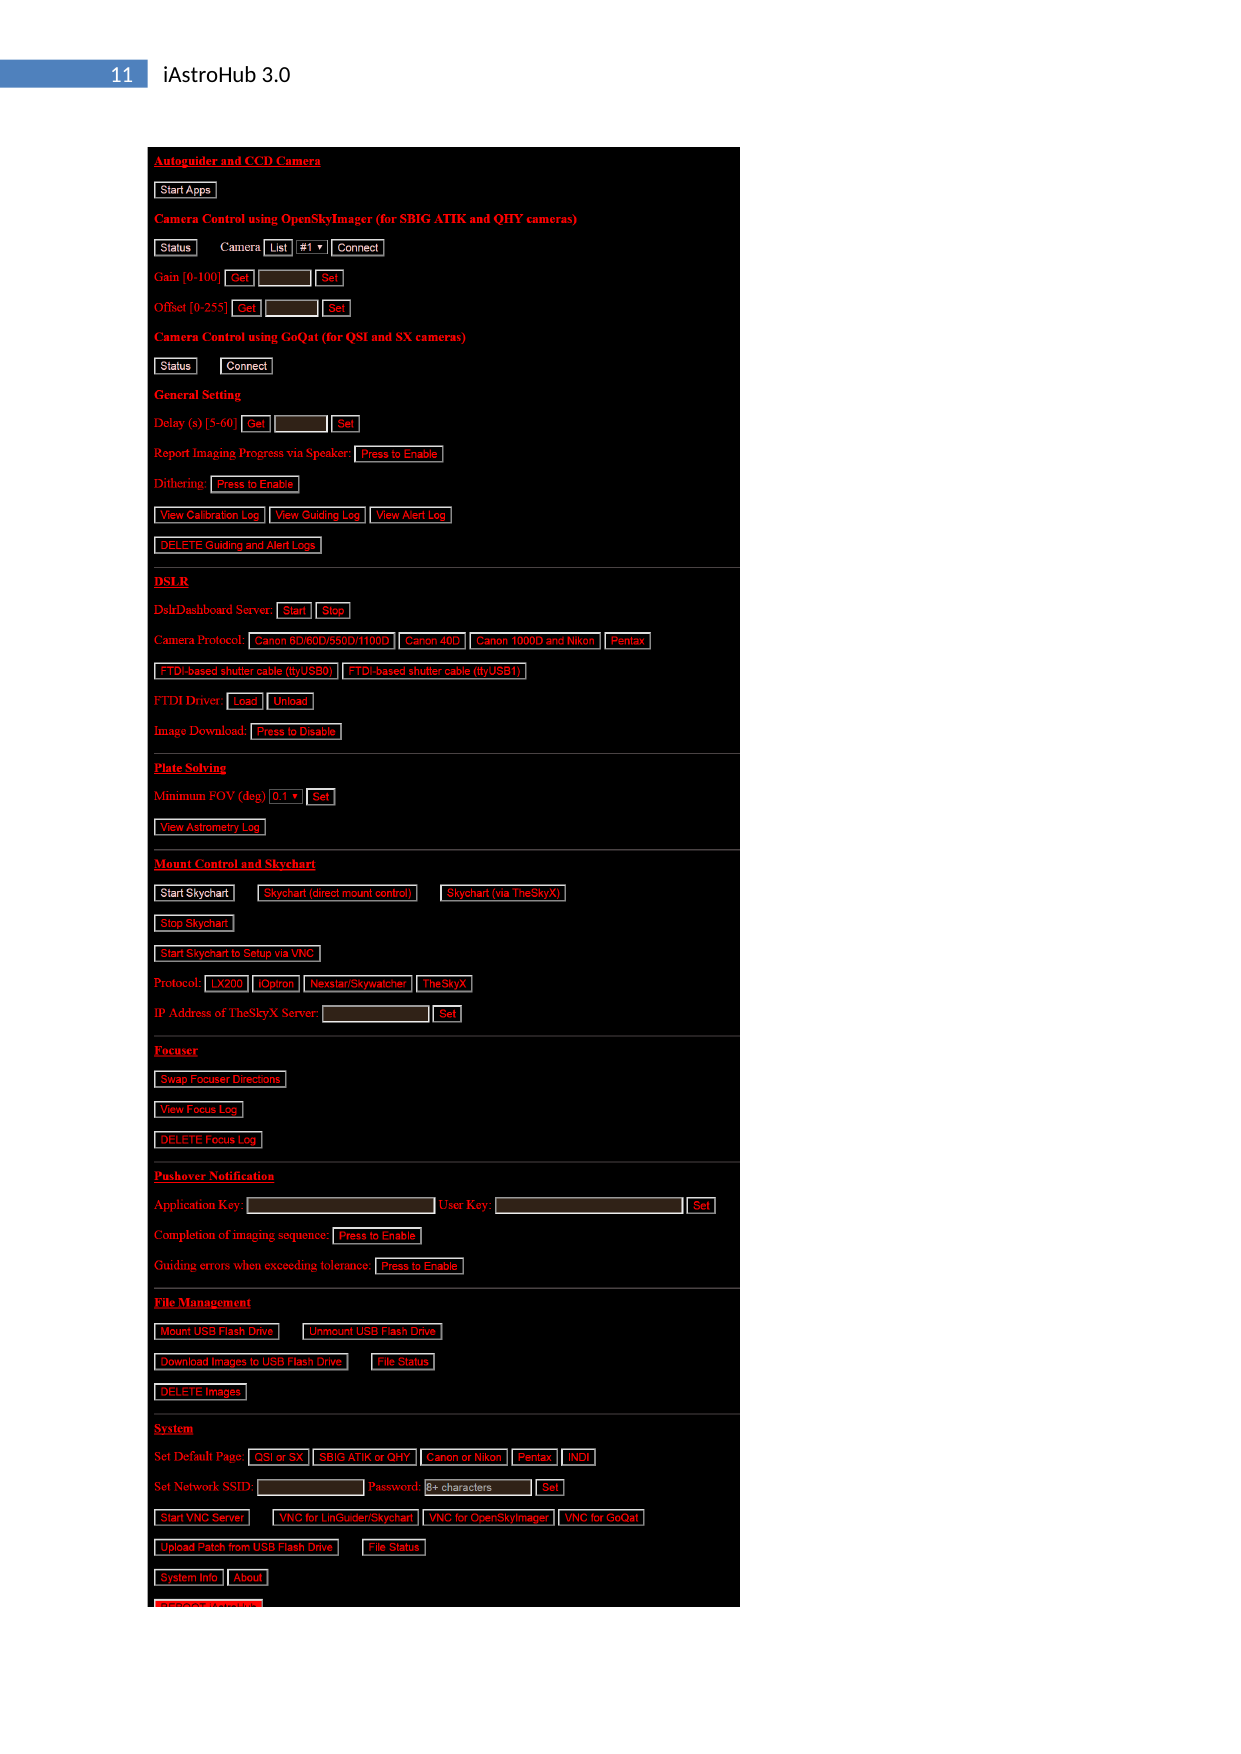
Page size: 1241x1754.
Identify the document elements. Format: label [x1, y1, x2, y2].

picture [147, 147, 740, 1607]
